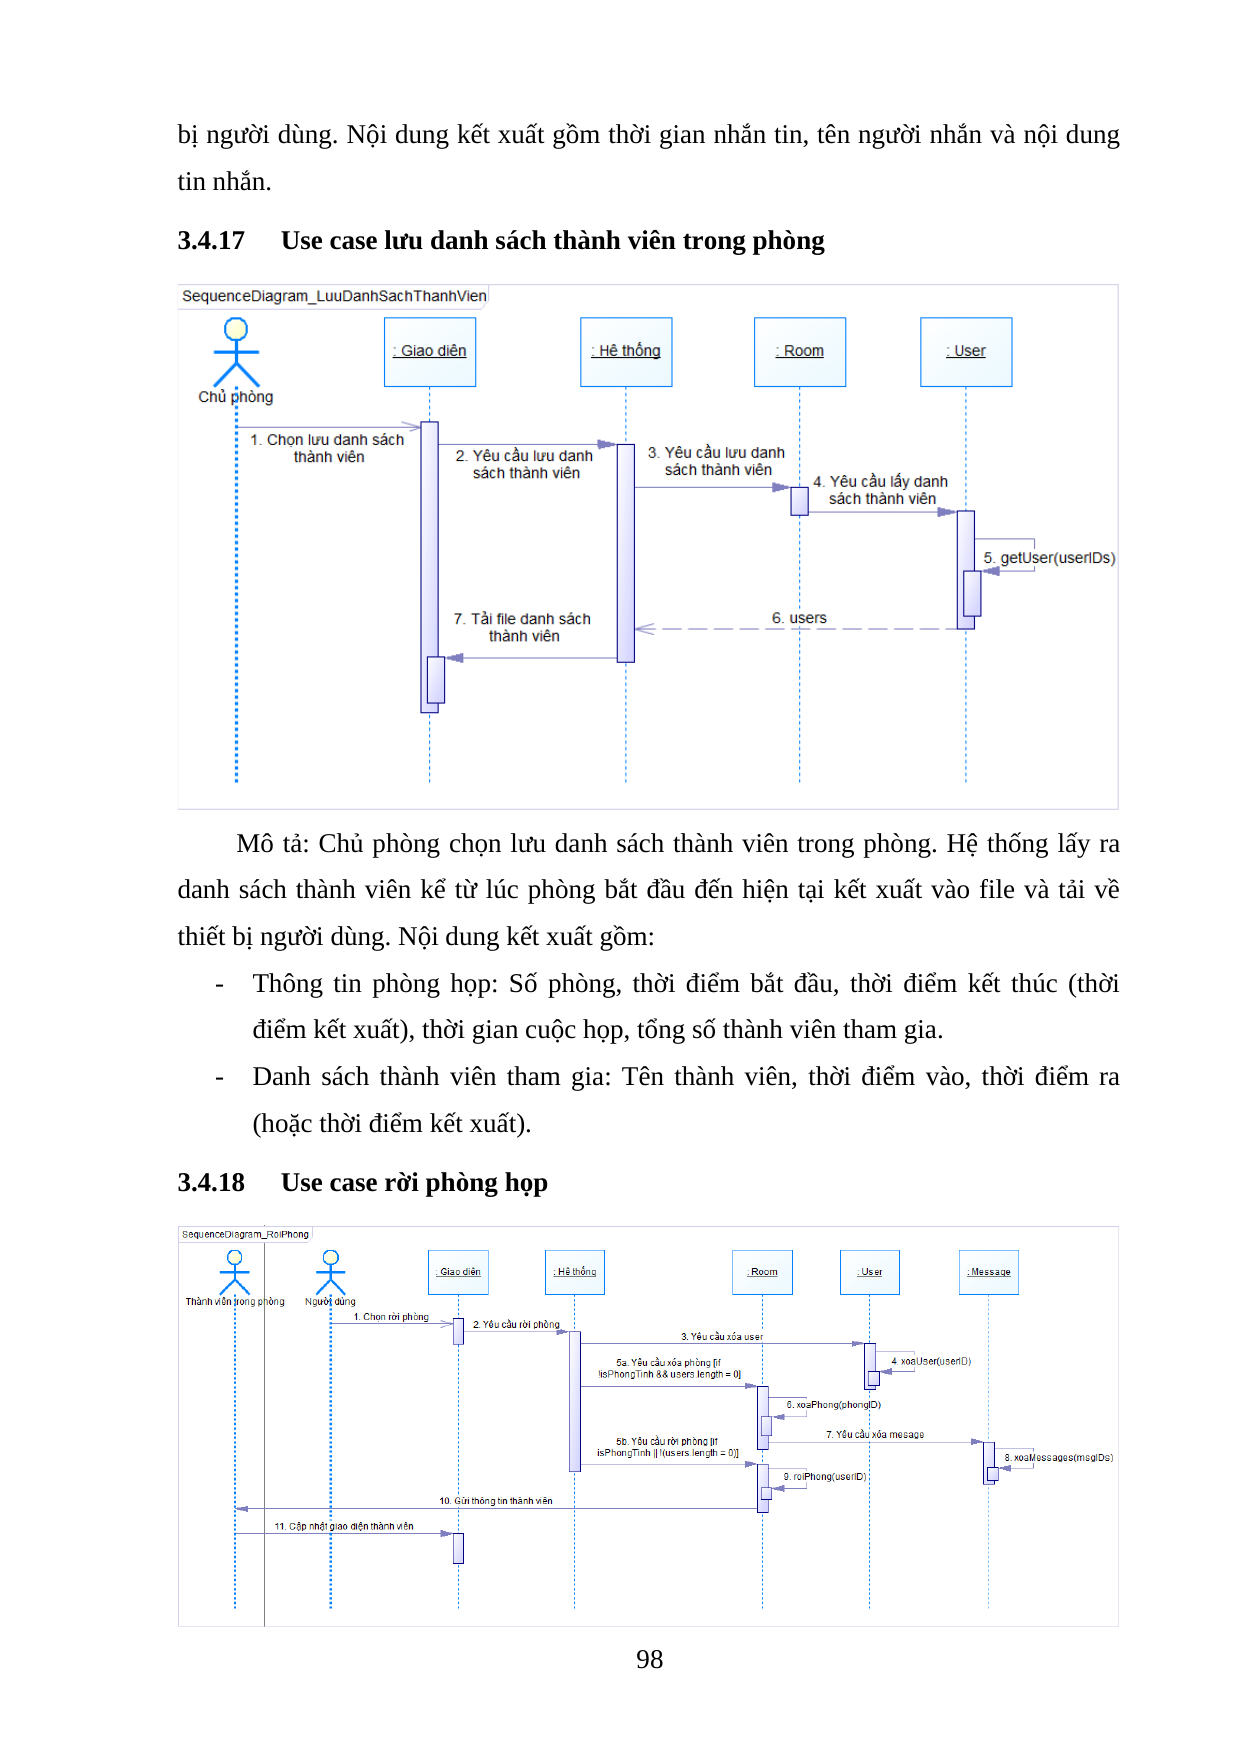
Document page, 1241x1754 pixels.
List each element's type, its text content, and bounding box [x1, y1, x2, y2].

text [177, 118, 1122, 196]
picture [177, 283, 1122, 812]
picture [177, 1225, 1122, 1627]
list Danh sách thành viên tham gia: Tên thành viên, thời điểm vào, thời điểm ra (hoặc thời điểm kết xuất). [215, 1060, 1122, 1138]
list Thông tin phòng họp: Số phòng, thời điểm bắt đầu, thời điểm kết thúc (thời điểm kết xuất), thời gian cuộc họp, tổng số thành viên tham gia. [215, 967, 1122, 1044]
text Mô tả: Chủ phòng chọn lưu danh sách thành viên trong phòng. Hệ thống lấy ra danh sách thành viên kể từ lúc phòng bắt đầu đến hiện tại kết xuất vào file và tải về thiết bị người dùng. Nội dung kết xuất gồm: [177, 827, 1122, 951]
list Use case rời phòng họp [177, 1166, 1122, 1197]
list Use case lưu danh sách thành viên trong phòng [177, 224, 1122, 255]
